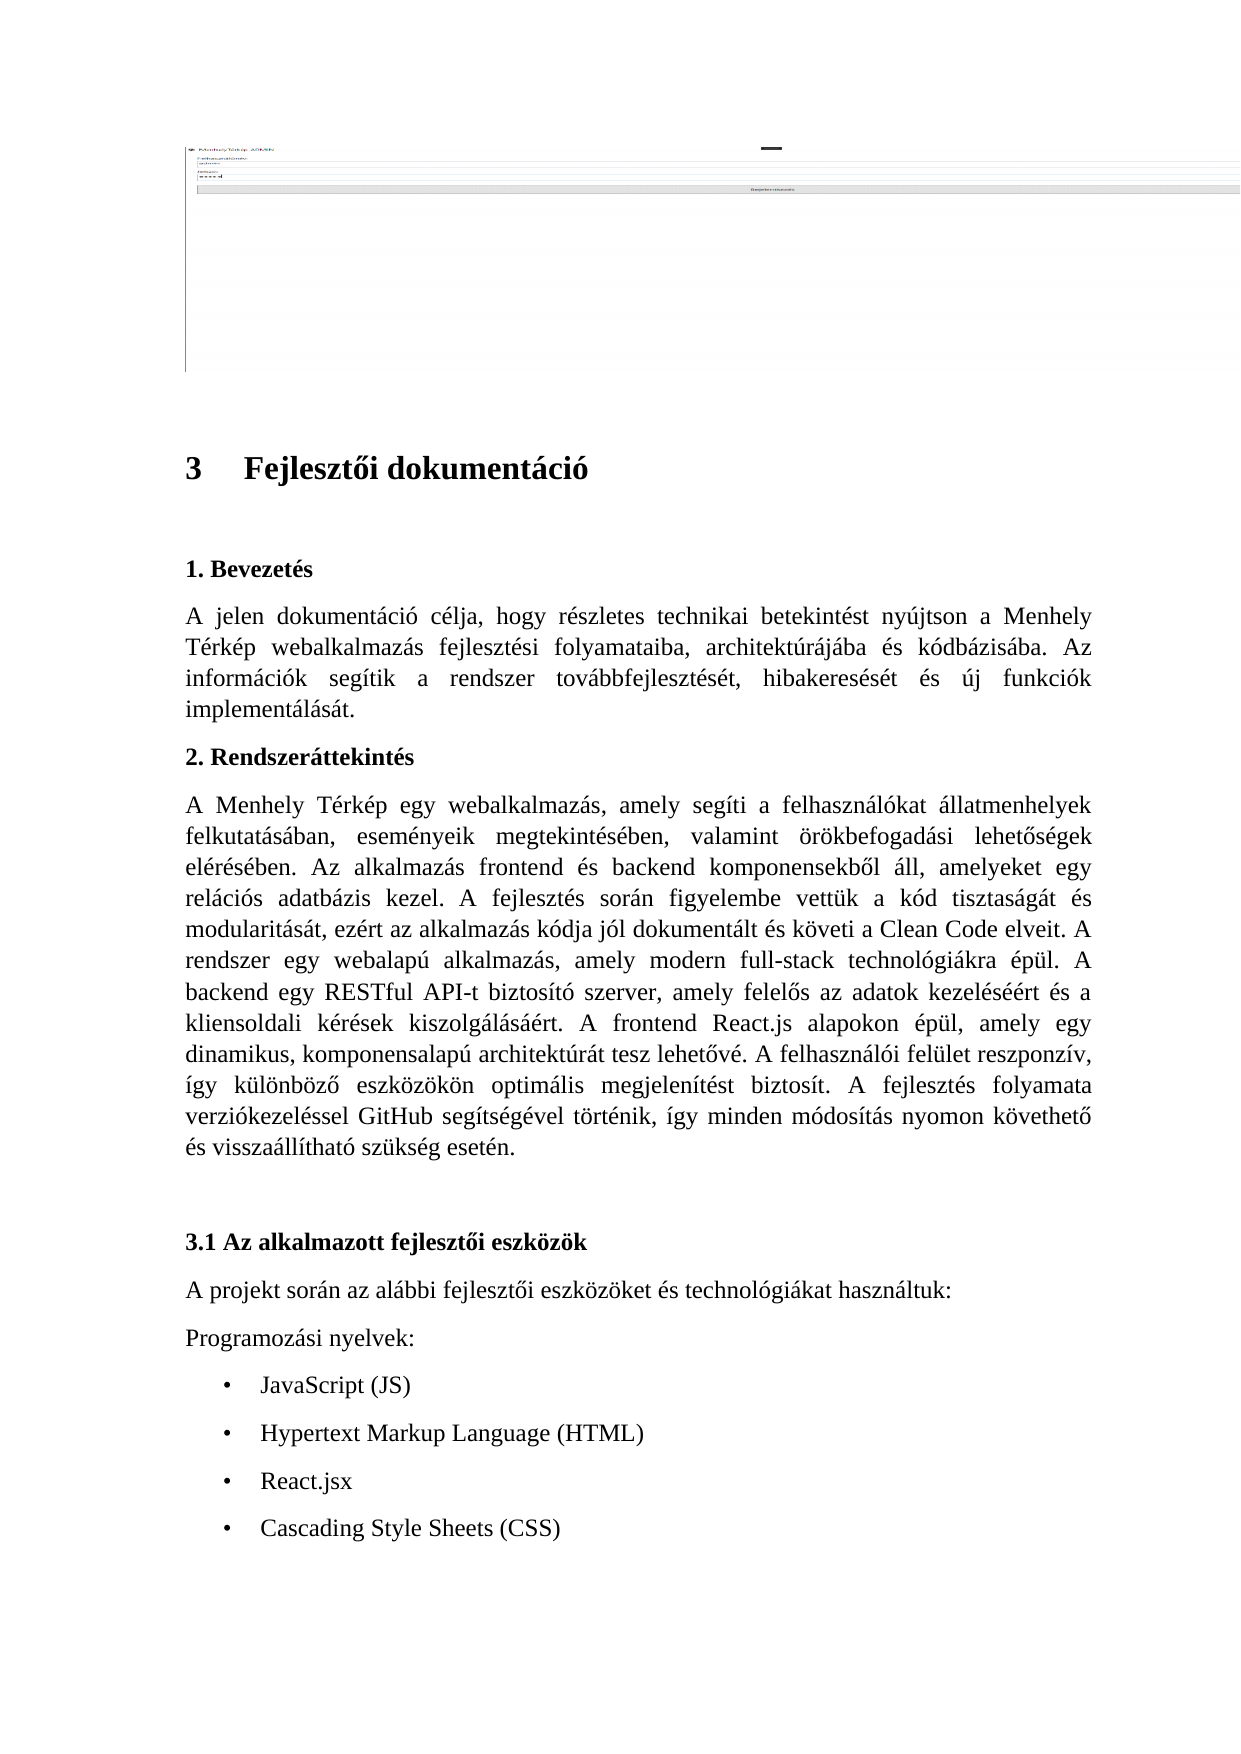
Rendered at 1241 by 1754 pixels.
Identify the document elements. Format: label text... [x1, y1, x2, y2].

list JavaScript (JS) [223, 1370, 1093, 1399]
picture [185, 147, 1241, 372]
text Programozási nyelvek: [185, 1323, 1093, 1351]
text A jelen dokumentáció célja, hogy részletes technikai betekintést nyújtson a Menhely Térkép webalkalmazás fejlesztési folyamataiba, architektúrájába és kódbázisába. Az információk segítik a rendszer továbbfejlesztését, hibakeresését és új funkciók implementálását. [185, 601, 1093, 723]
text A Menhely Térkép egy webalkalmazás, amely segíti a felhasználókat állatmenhelyek felkutatásában, eseményeik megtekintésében, valamint örökbefogadási lehetőségek elérésében. Az alkalmazás frontend és backend komponensekből áll, amelyeket egy relációs adatbázis kezel. A fejlesztés során figyelembe vettük a kód tisztaságát és modularitását, ezért az alkalmazás kódja jól dokumentált és követi a Clean Code elveit. A rendszer egy webalapú alkalmazás, amely modern full-stack technológiákra épül. A backend egy RESTful API-t biztosító szerver, amely felelős az adatok kezeléséért és a kliensoldali kérések kiszolgálásáért. A frontend React.js alapokon épül, amely egy dinamikus, komponensalapú architektúrát tesz lehetővé. A felhasználói felület reszponzív, így különböző eszközökön optimális megjelenítést biztosít. A fejlesztés folyamata verziókezeléssel GitHub segítségével történik, így minden módosítás nyomon követhető és visszaállítható szükség esetén. [185, 790, 1093, 1161]
list Cascading Style Sheets (CSS) [223, 1513, 1093, 1542]
text 3 Fejlesztői dokumentáció [185, 448, 1093, 486]
list Hypertext Markup Language (HTML) [223, 1418, 1093, 1447]
text 3.1 Az alkalmazott fejlesztői eszközök [185, 1227, 1093, 1256]
text A projekt során az alábbi fejlesztői eszközöket és technológiákat használtuk: [185, 1275, 1093, 1304]
text 1. Bevezetés [185, 554, 1093, 582]
text 2. Rendszeráttekintés [185, 742, 1093, 771]
list React.jsx [223, 1466, 1093, 1494]
